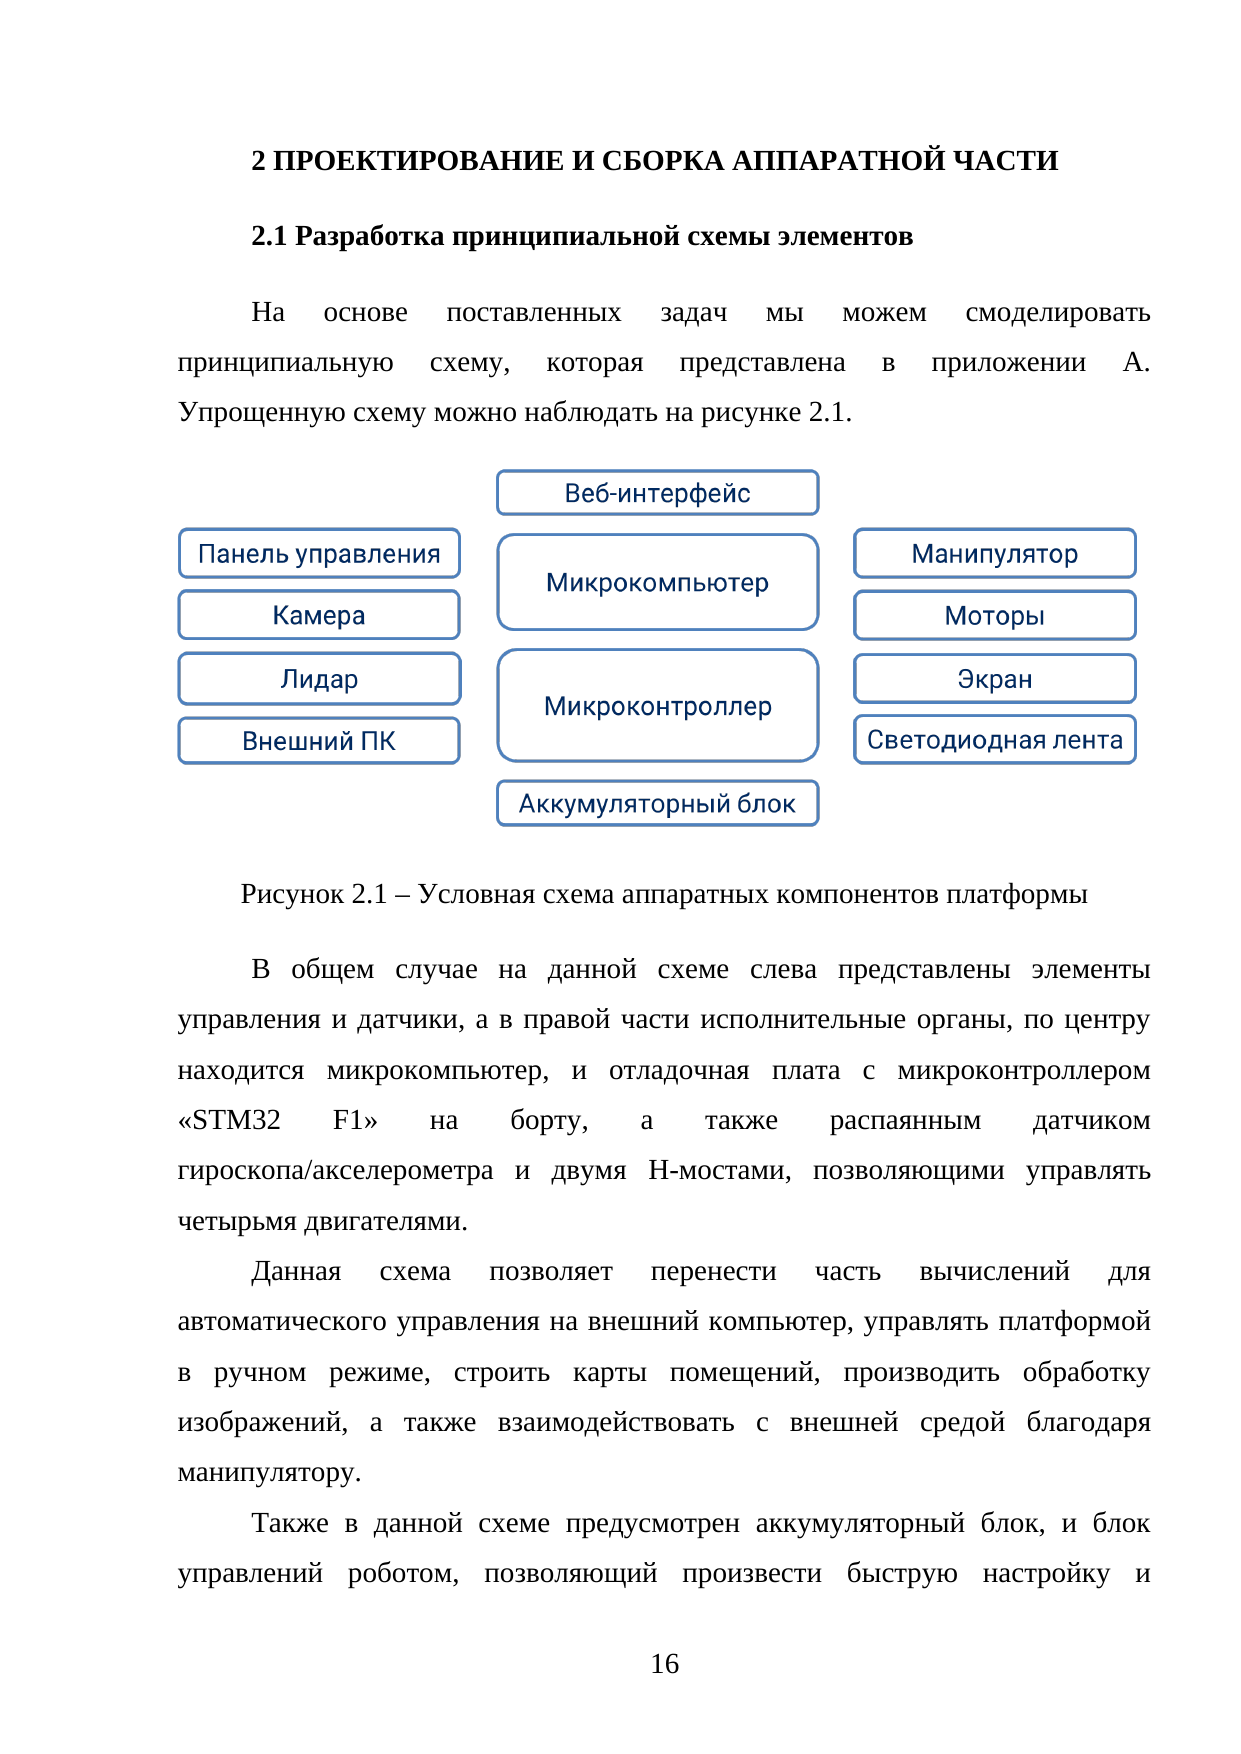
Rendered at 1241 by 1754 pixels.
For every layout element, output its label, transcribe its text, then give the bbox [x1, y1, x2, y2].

subtitle 2 Проектирование и сборка аппаратной части [251, 143, 1152, 177]
text На основе поставленных задач мы можем смоделировать принципиальную схему, которая представлена в приложении А. Упрощенную схему можно наблюдать на рисунке 2.1. [177, 294, 1152, 428]
subtitle 2.1 Разработка принципиальной схемы элементов [177, 218, 1152, 252]
text Данная схема позволяет перенести часть вычислений для автоматического управления на внешний компьютер, управлять платформой в ручном режиме, строить карты помещений, производить обработку изображений, а также взаимодействовать с внешней средой благодаря манипулятору. [177, 1253, 1152, 1488]
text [177, 1505, 1152, 1588]
text В общем случае на данной схеме слева представлены элементы управления и датчики, а в правой части исполнительные органы, по центру находится микрокомпьютер, и отладочная плата с микроконтроллером «STM32 F1» на борту, а также распаянным датчиком гироскопа/акселерометра и двумя H-мостами, позволяющими управлять четырьмя двигателями. [177, 951, 1152, 1236]
picture [177, 469, 1139, 835]
list Рисунок 2.1 – Условная схема аппаратных компонентов платформы [177, 876, 1152, 909]
